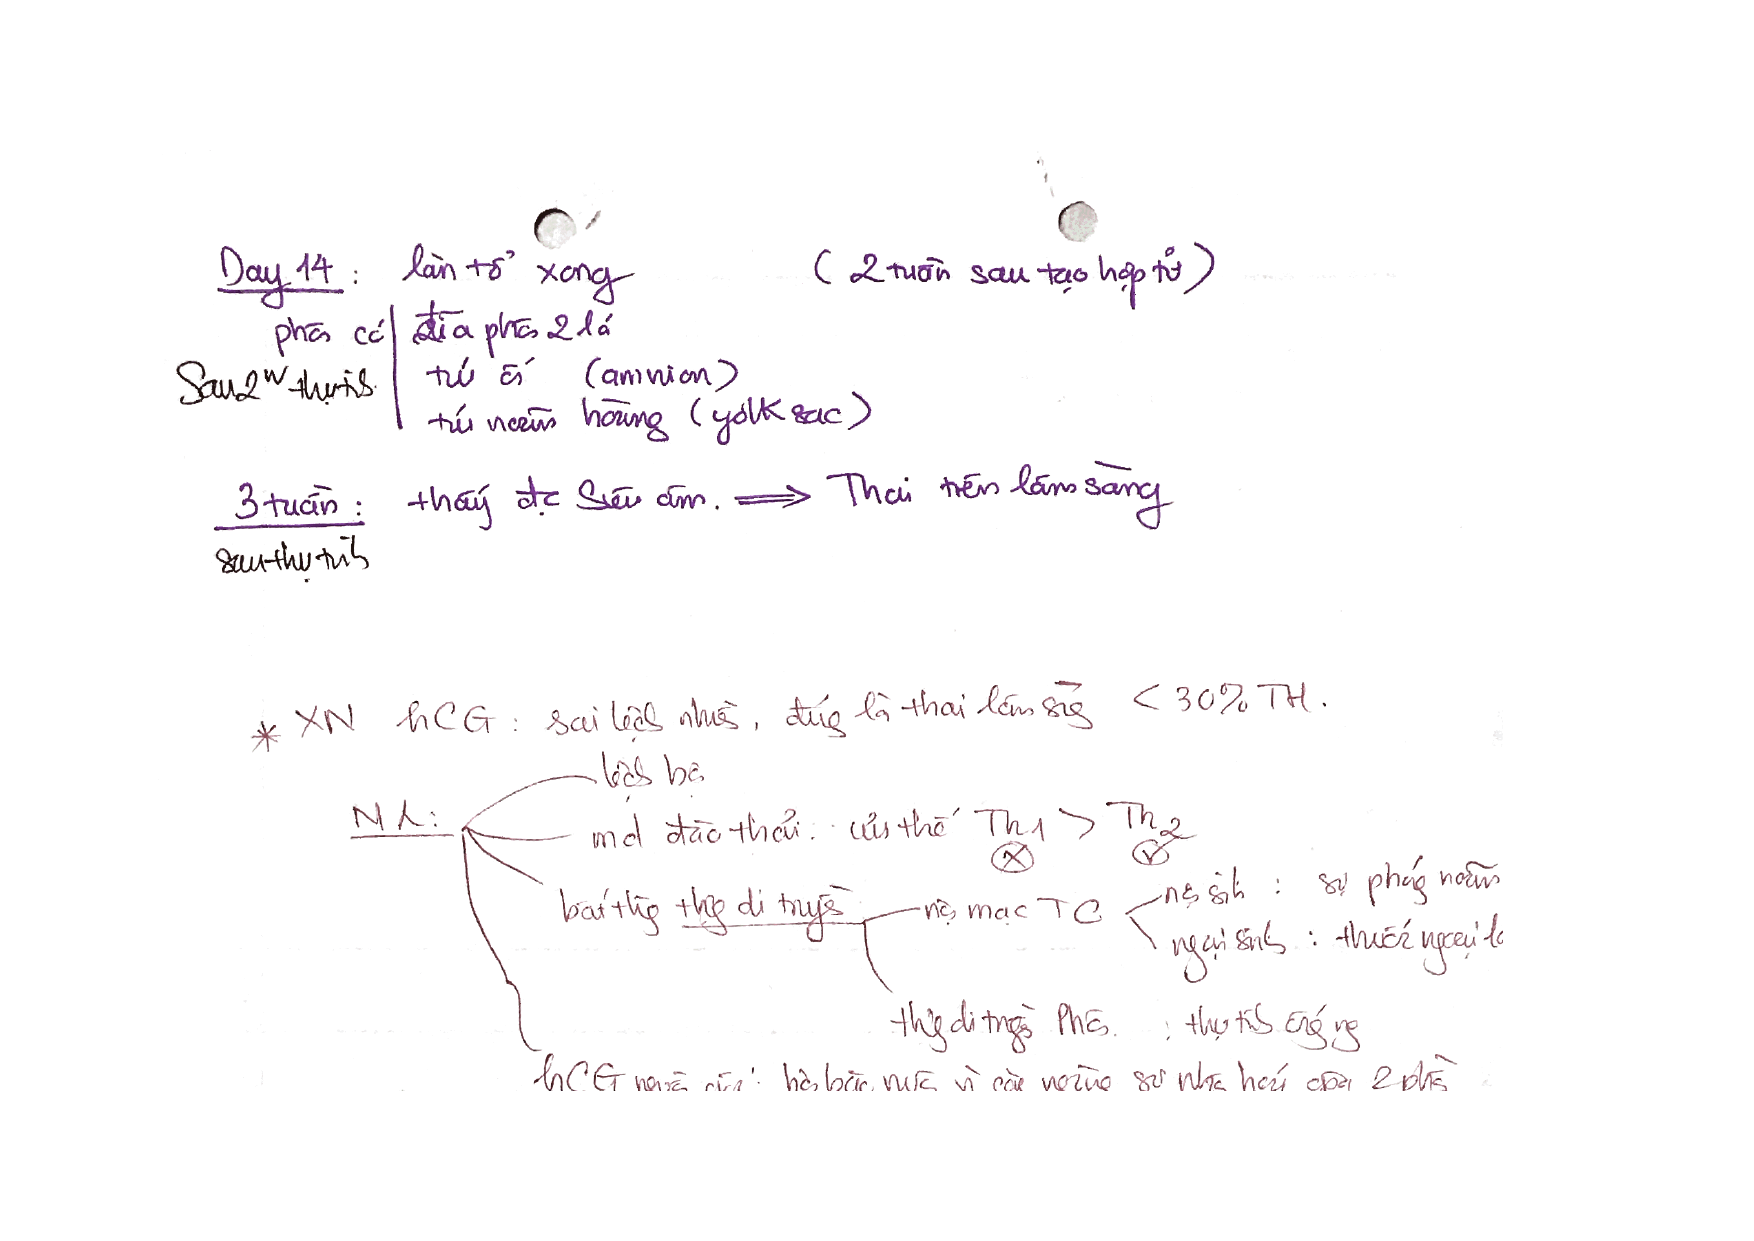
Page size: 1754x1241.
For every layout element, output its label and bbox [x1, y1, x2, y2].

picture [150, 150, 1503, 1091]
